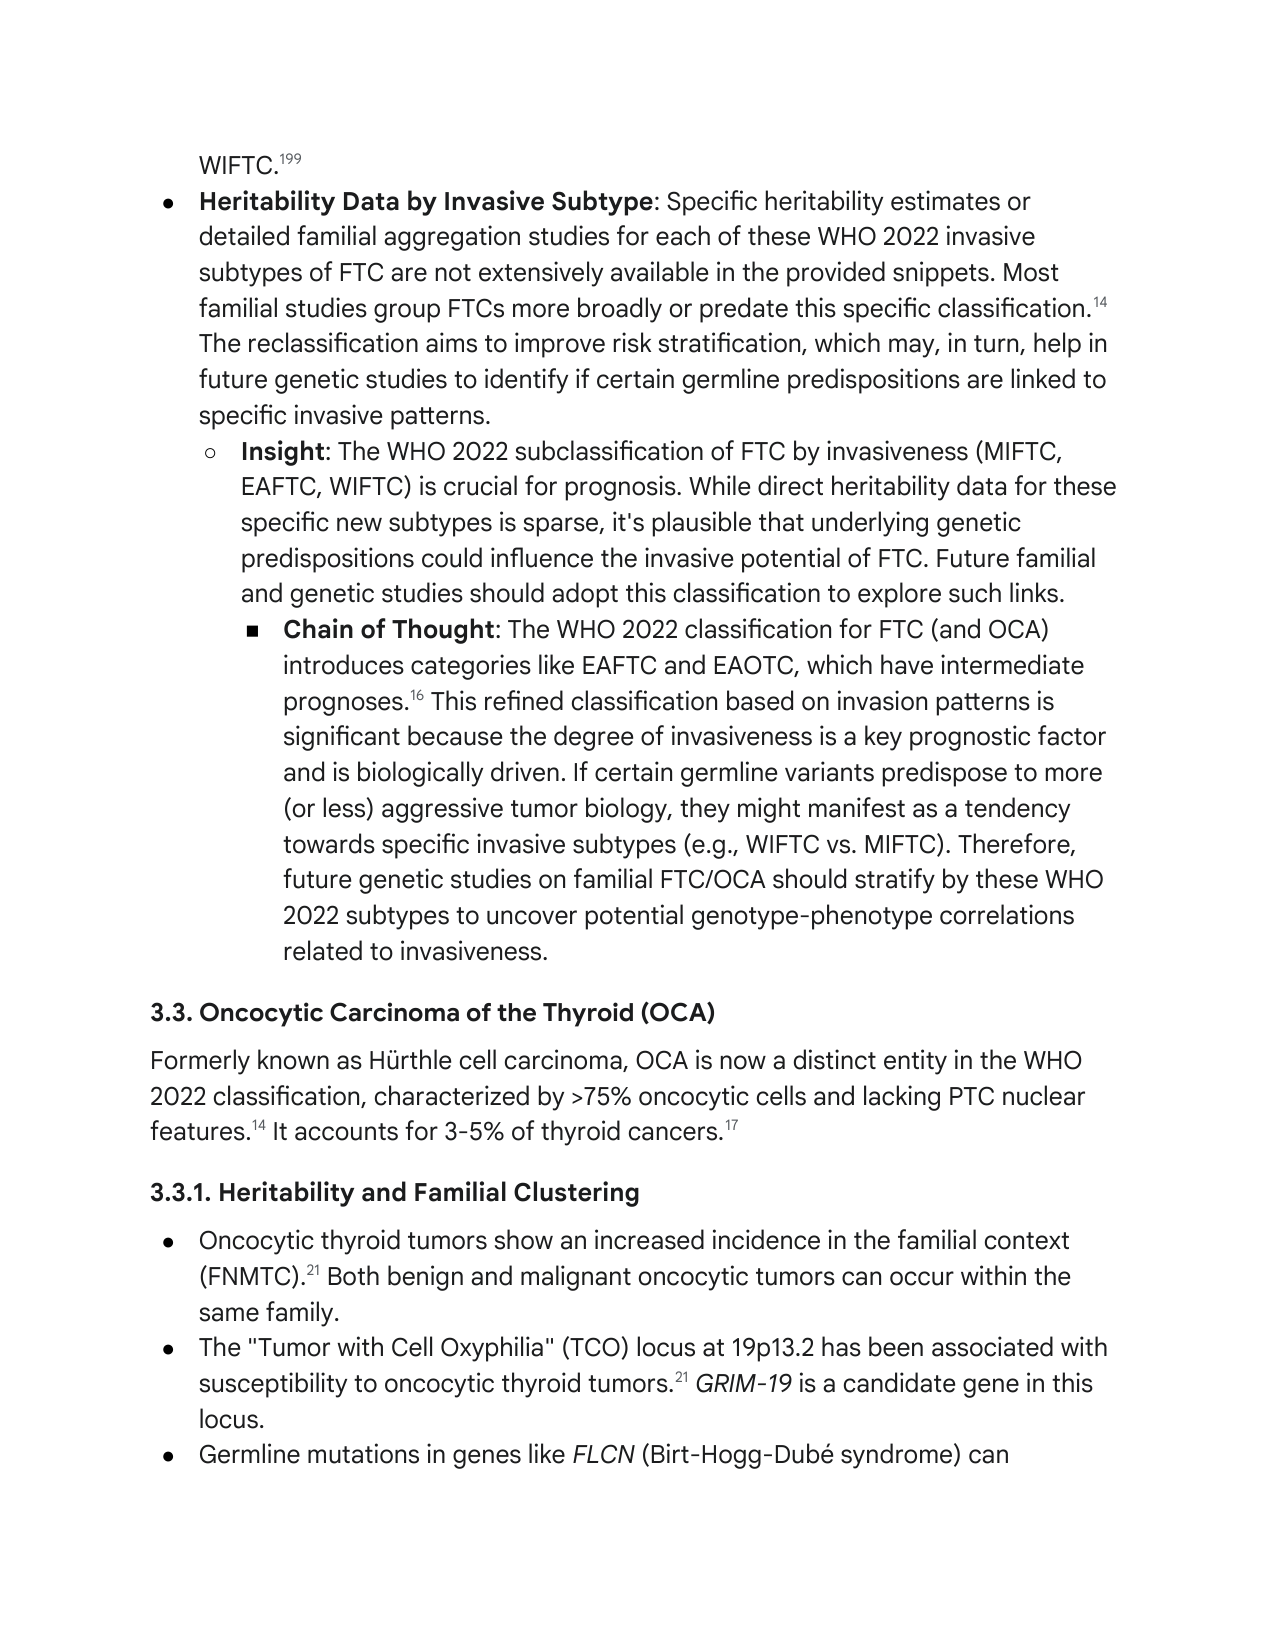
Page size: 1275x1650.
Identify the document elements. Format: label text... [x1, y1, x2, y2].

list Chain of Thought: The WHO 2022 classification for FTC (and OCA) introduces categories like EAFTC and EAOTC, which have intermediate prognoses.16 This refined classification based on invasion patterns is significant because the degree of invasiveness is a key prognostic factor and is biologically driven. If certain germline variants predispose to more (or less) aggressive tumor biology, they might manifest as a tendency towards specific invasive subtypes (e.g., WIFTC vs. MIFTC). Therefore, future genetic studies on familial FTC/OCA should stratify by these WHO 2022 subtypes to uncover potential genotype-phenotype correlations related to invasiveness. [245, 614, 1125, 967]
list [161, 150, 1125, 181]
list Insight: The WHO 2022 subclassification of FTC by invasiveness (MIFTC, EAFTC, WIFTC) is crucial for prognosis. While direct heritability data for these specific new subtypes is sparse, it's plausible that underlying genetic predispositions could influence the invasive potential of FTC. Future familial and genetic studies should adopt this classification to explore such links. [203, 436, 1125, 610]
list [161, 1440, 1125, 1471]
list The "Tumor with Cell Oxyphilia" (TCO) locus at 19p13.2 has been associated with susceptibility to oncocytic thyroid tumors.21 GRIM-19 is a candidate gene in this locus. [161, 1333, 1125, 1435]
text 3.3.1. Heritability and Familial Clustering [150, 1177, 1125, 1208]
text Formerly known as Hürthle cell carcinoma, OCA is now a distinct entity in the WHO 2022 classification, characterized by >75% oncocytic cells and lacking PTC nuclear features.14 It accounts for 3-5% of thyroid cancers.17 [150, 1045, 1125, 1148]
subtitle 3.3. Oncocytic Carcinoma of the Thyroid (OCA) [150, 997, 1125, 1028]
list Heritability Data by Invasive Subtype: Specific heritability estimates or detailed familial aggregation studies for each of these WHO 2022 invasive subtypes of FTC are not extensively available in the provided snippets. Most familial studies group FTCs more broadly or predate this specific classification.14 The reclassification aims to improve risk stratification, which may, in turn, help in future genetic studies to identify if certain germline predispositions are linked to specific invasive patterns. [161, 186, 1125, 431]
list Oncocytic thyroid tumors show an increased incidence in the familial context (FNMTC).21 Both benign and malignant oncocytic tumors can occur within the same family. [161, 1225, 1125, 1328]
